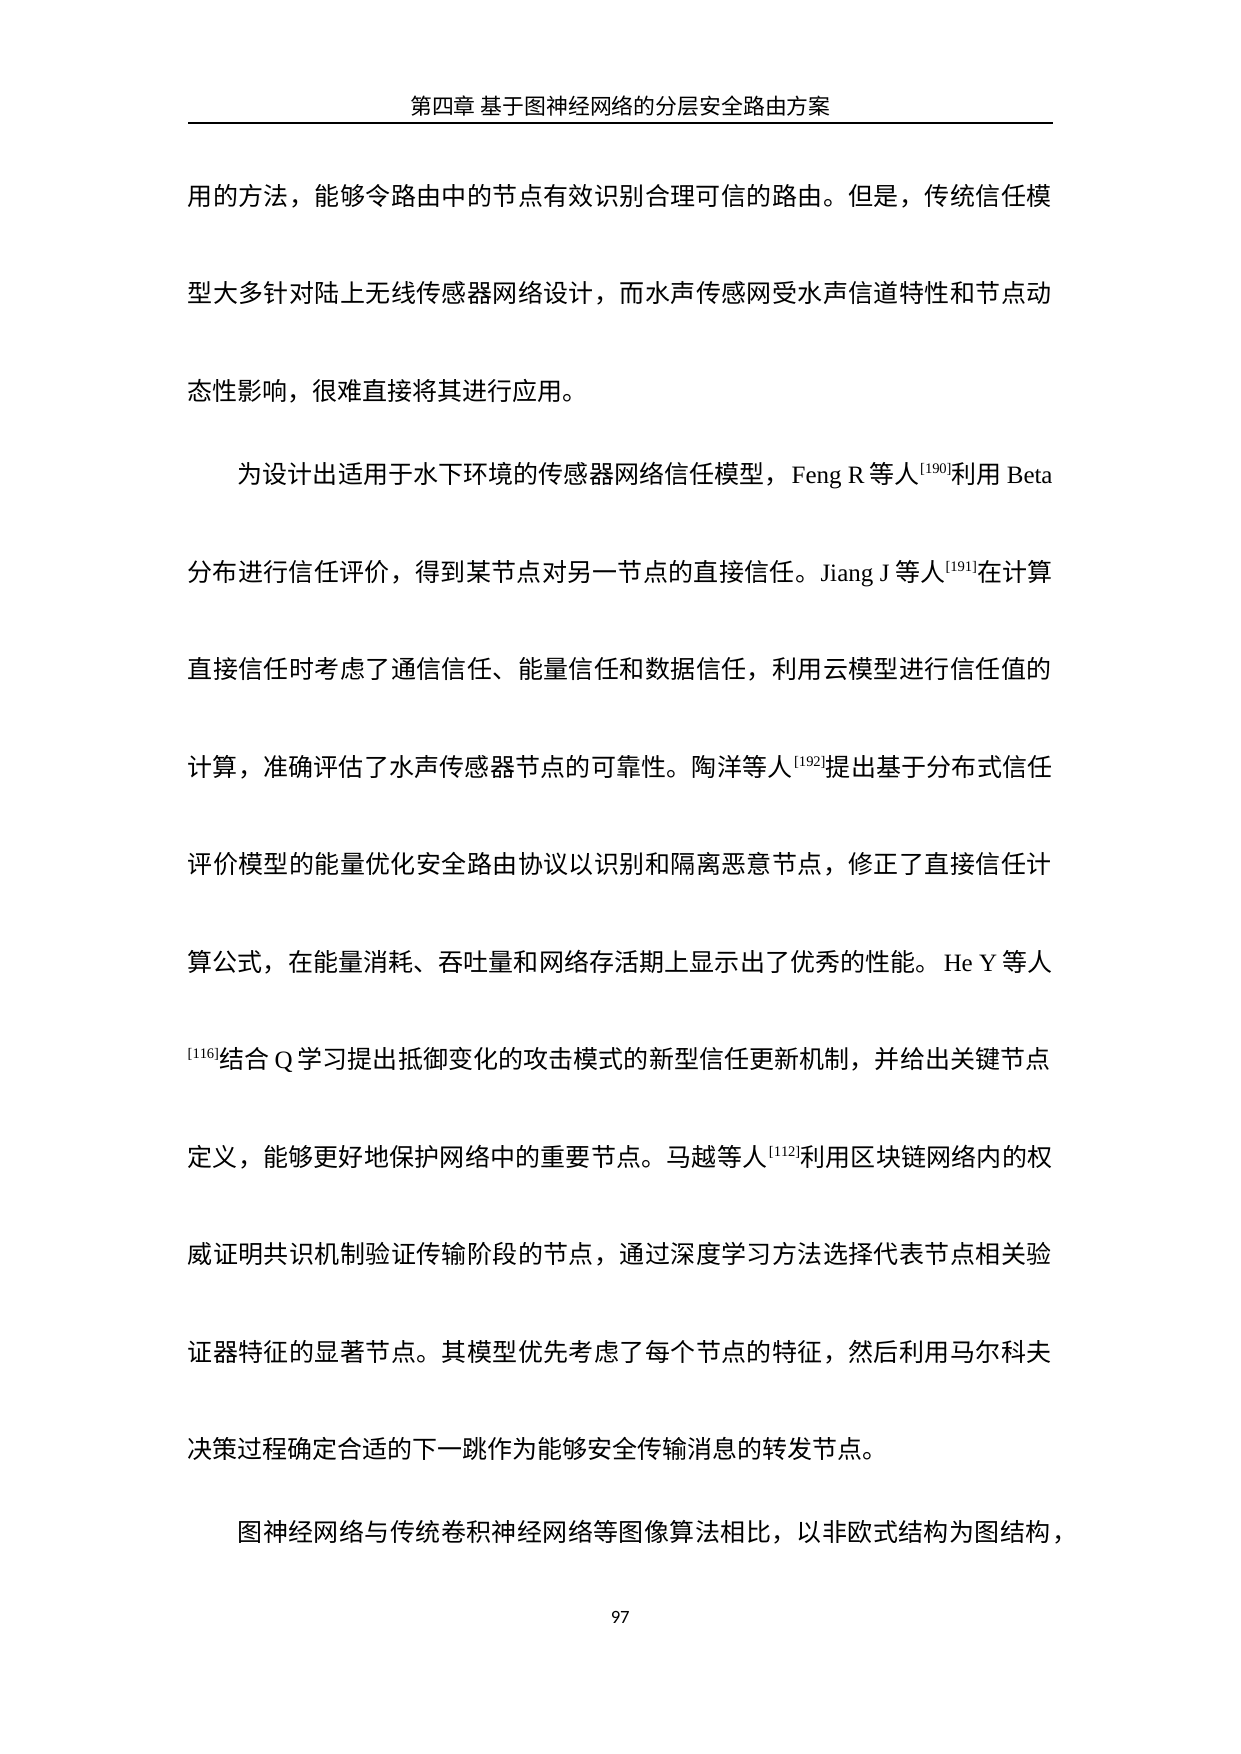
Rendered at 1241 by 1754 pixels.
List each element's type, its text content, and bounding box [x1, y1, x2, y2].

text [187, 162, 1053, 422]
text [187, 1498, 1053, 1563]
text 为设计出适用于水下环境的传感器网络信任模型，Feng R等人[146]利用Beta分布进行信任评价，得到某节点对另一节点的直接信任。Jiang J等人[147]在计算直接信任时考虑了通信信任、能量信任和数据信任，利用云模型进行信任值的计算，准确评估了水声传感器节点的可靠性。陶洋等人[148]提出基于分布式信任评价模型的能量优化安全路由协议以识别和隔离恶意节点，修正了直接信任计算公式，在能量消耗、吞吐量和网络存活期上显示出了优秀的性能。He Y等人[72]结合Q学习提出抵御变化的攻击模式的新型信任更新机制，并给出关键节点定义，能够更好地保护网络中的重要节点。马越等人[68]利用区块链网络内的权威证明共识机制验证传输阶段的节点，通过深度学习方法选择代表节点相关验证器特征的显著节点。其模型优先考虑了每个节点的特征，然后利用马尔科夫决策过程确定合适的下一跳作为能够安全传输消息的转发节点。 [187, 440, 1053, 1480]
